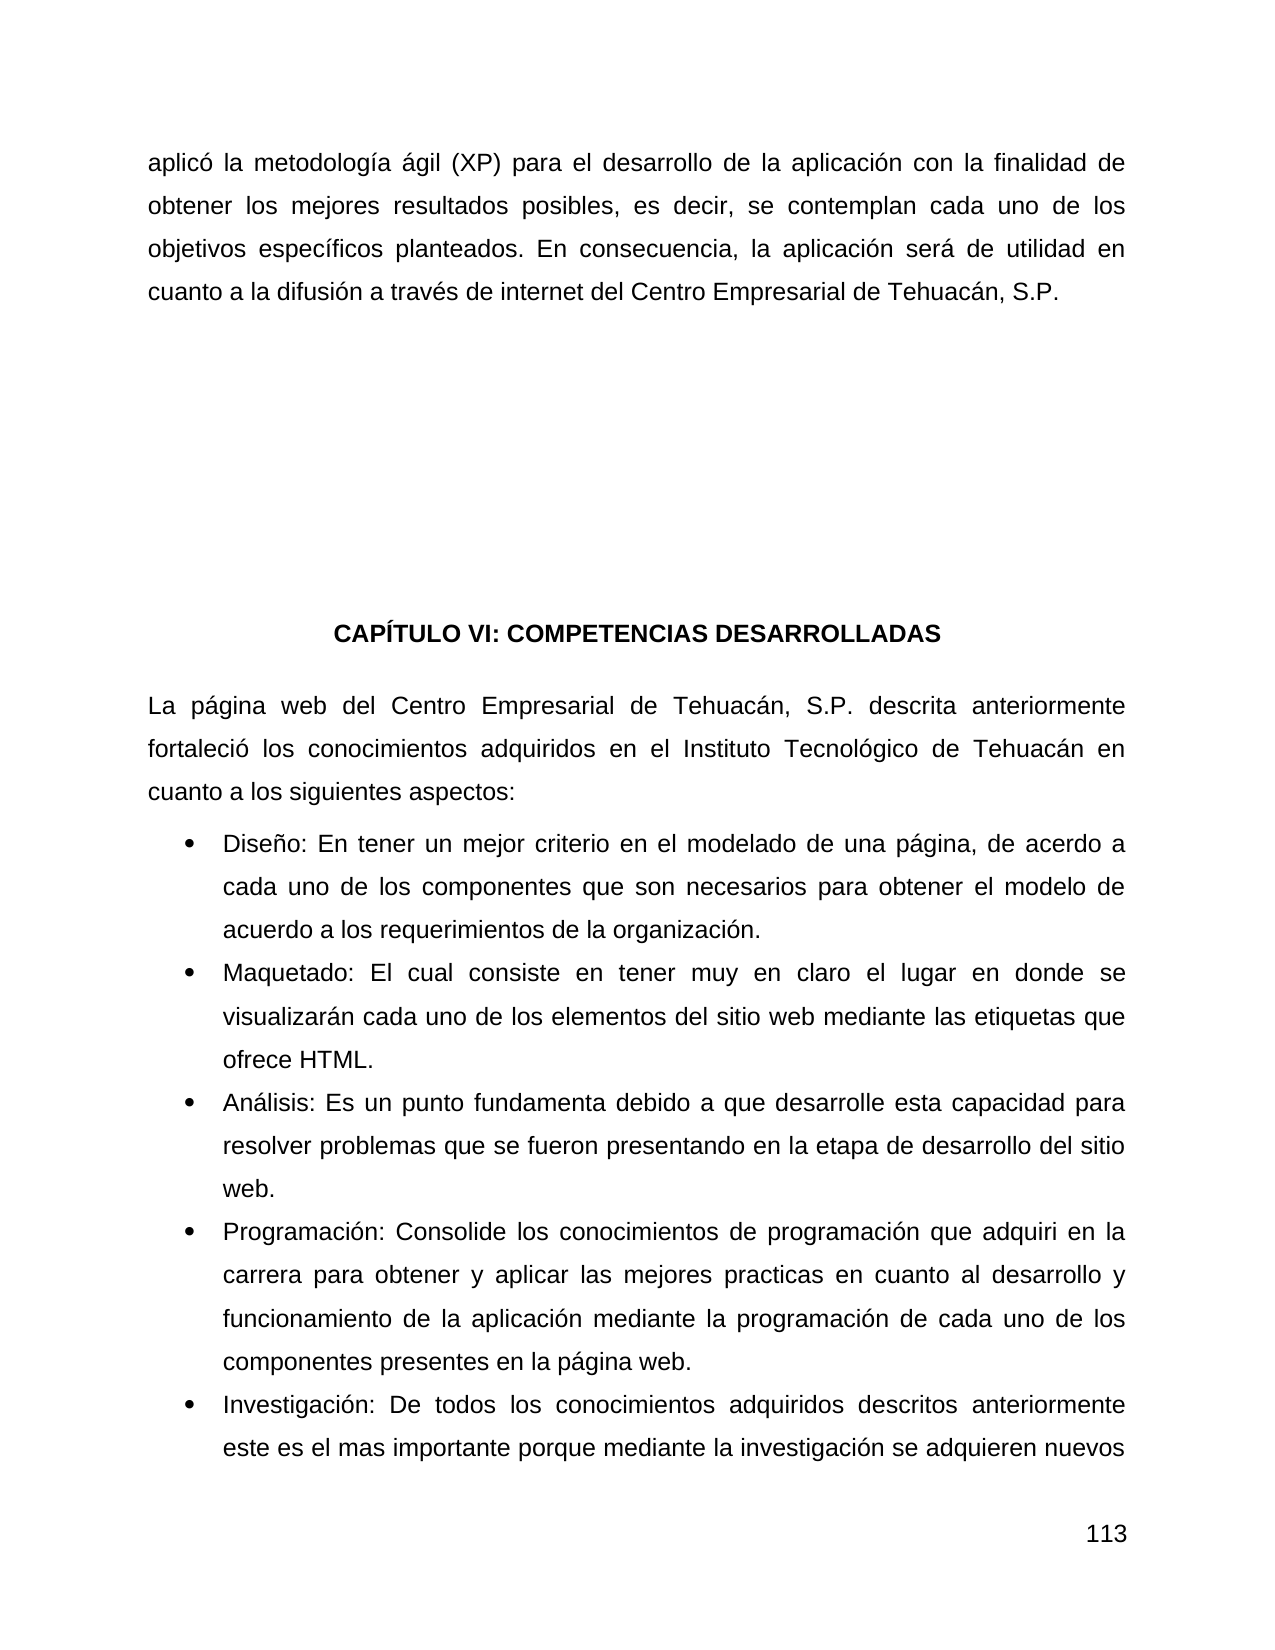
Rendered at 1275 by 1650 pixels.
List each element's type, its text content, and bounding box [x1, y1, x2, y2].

text La página web del Centro Empresarial de Tehuacán, S.P. descrita anteriormente fortaleció los conocimientos adquiridos en el Instituto Tecnológico de Tehuacán en cuanto a los siguientes aspectos: [148, 691, 1127, 806]
list Maquetado: El cual consiste en tener muy en claro el lugar en donde se visualizarán cada uno de los elementos del sitio web mediante las etiquetas que ofrece HTML. [185, 958, 1127, 1073]
list Análisis: Es un punto fundamenta debido a que desarrolle esta capacidad para resolver problemas que se fueron presentando en la etapa de desarrollo del sitio web. [185, 1088, 1127, 1203]
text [148, 148, 1127, 306]
list Programación: Consolide los conocimientos de programación que adquiri en la carrera para obtener y aplicar las mejores practicas en cuanto al desarrollo y funcionamiento de la aplicación mediante la programación de cada uno de los componentes presentes en la página web. [185, 1217, 1127, 1375]
text CAPÍTULO VI: COMPETENCIAS DESARROLLADAS [148, 619, 1127, 648]
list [185, 1390, 1127, 1462]
list Diseño: En tener un mejor criterio en el modelado de una página, de acerdo a cada uno de los componentes que son necesarios para obtener el modelo de acuerdo a los requerimientos de la organización. [185, 829, 1127, 944]
